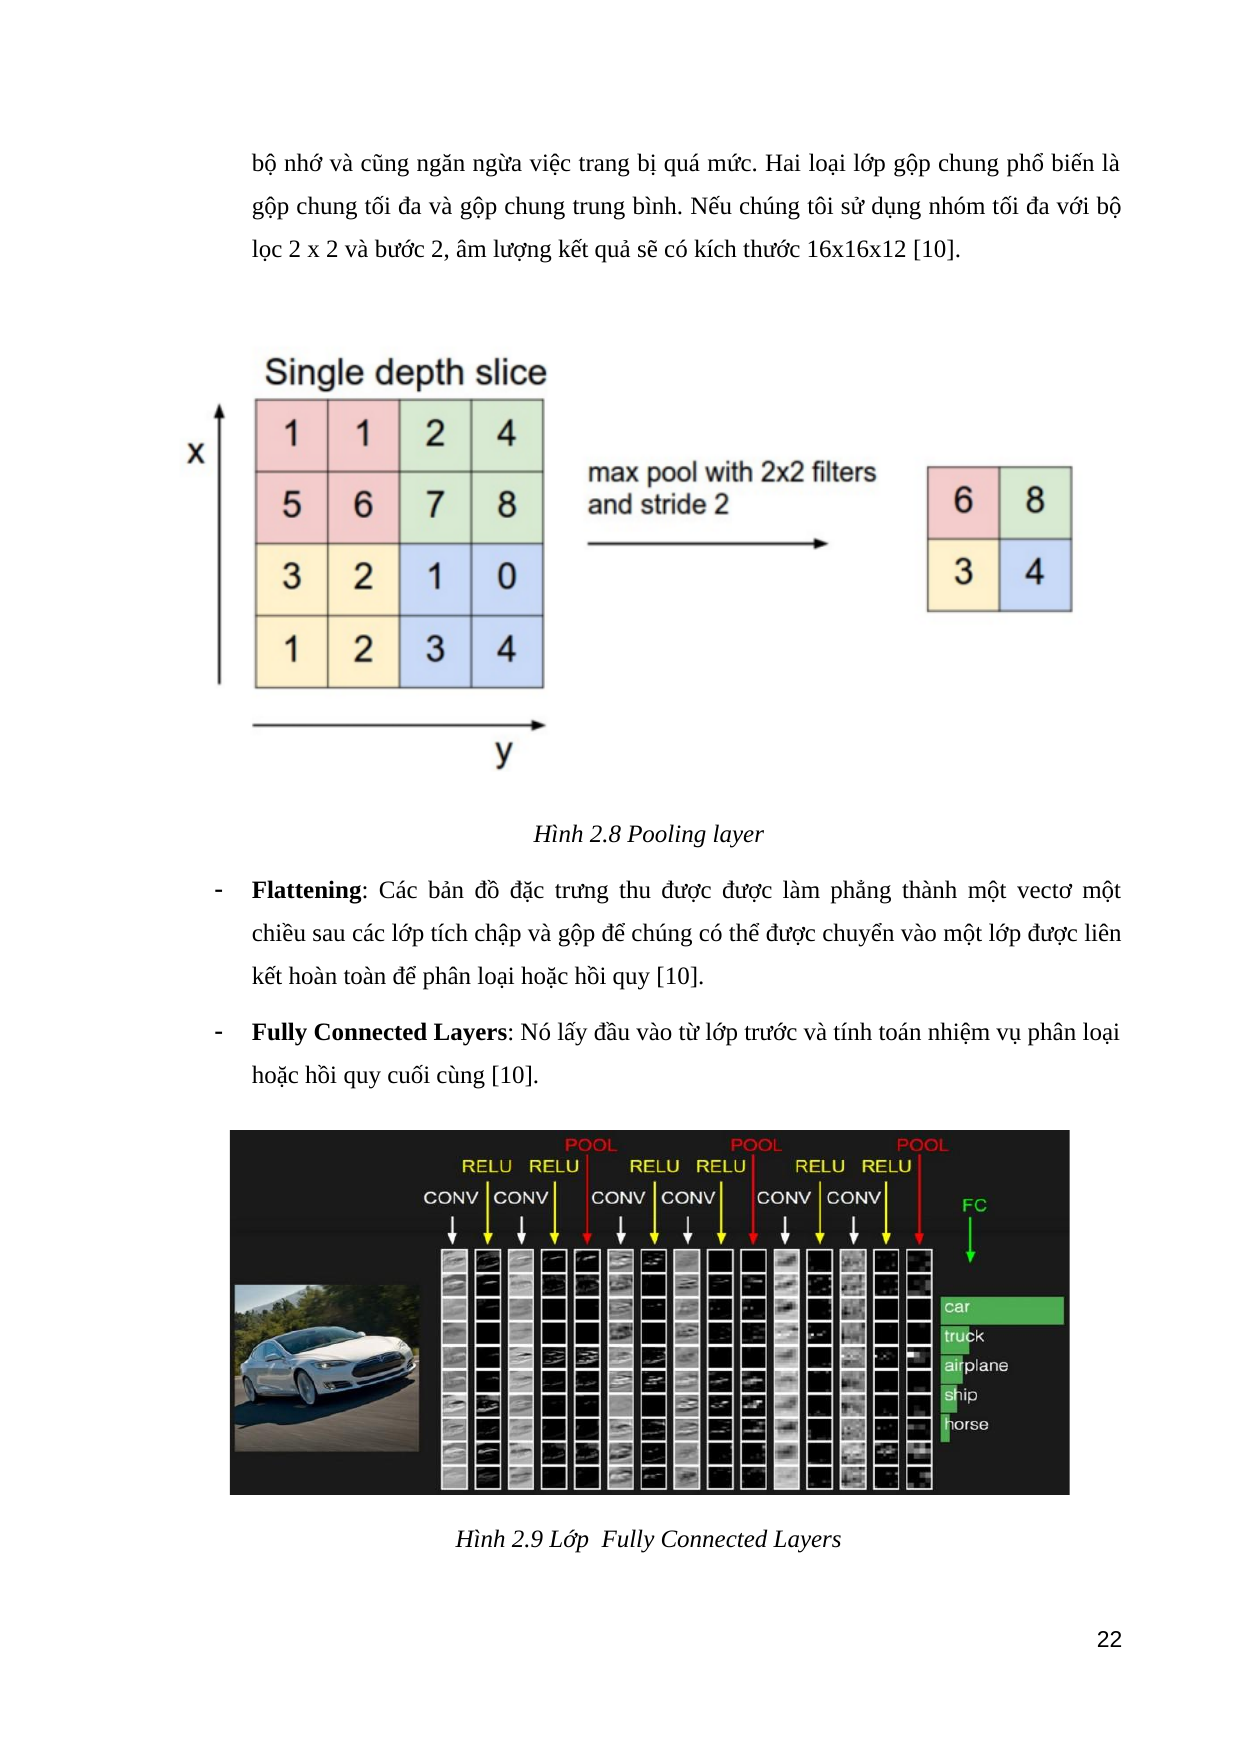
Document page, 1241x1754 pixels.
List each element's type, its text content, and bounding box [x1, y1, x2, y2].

text Hình 2.8 Pooling layer [177, 819, 1122, 848]
list Fully Connected Layers: Nó lấy đầu vào từ lớp trước và tính toán nhiệm vụ phân loại hoặc hồi quy cuối cùng [10]. [214, 1017, 1122, 1089]
picture [229, 1130, 1070, 1495]
text Hình 2.9 Lớp Fully Connected Layers [177, 1524, 1122, 1553]
list Flattening: Các bản đồ đặc trưng thu được được làm phẳng thành một vectơ một chiều sau các lớp tích chập và gộp để chúng có thể được chuyển vào một lớp được liên kết hoàn toàn để phân loại hoặc hồi quy [10]. [214, 875, 1122, 990]
picture [179, 304, 1120, 790]
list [214, 148, 1122, 263]
